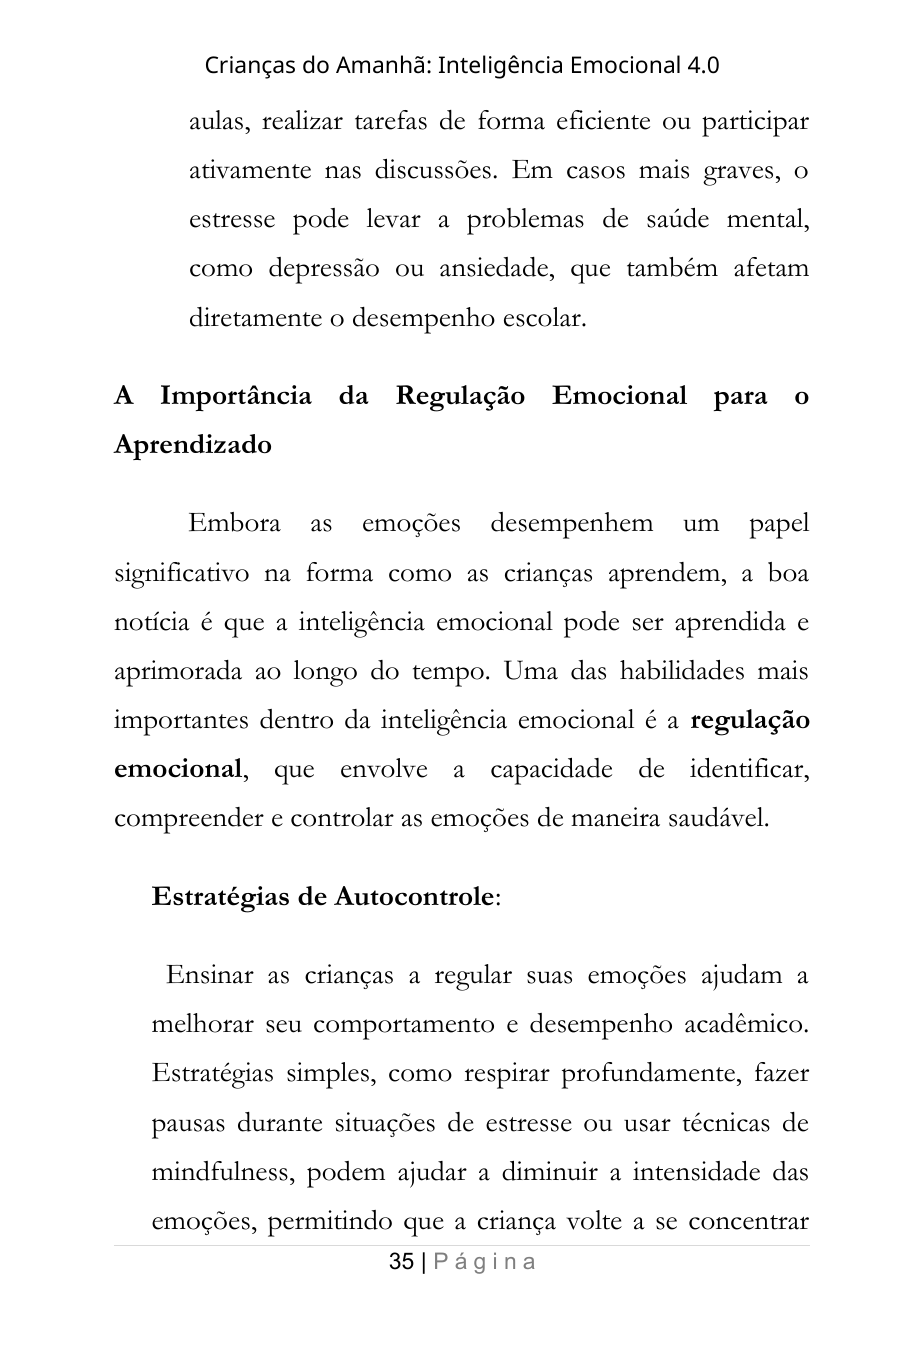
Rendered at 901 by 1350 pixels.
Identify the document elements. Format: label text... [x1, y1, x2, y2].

text Embora as emoções desempenhem um papel significativo na forma como as crianças aprendem, a boa notícia é que a inteligência emocional pode ser aprendida e aprimorada ao longo do tempo. Uma das habilidades mais importantes dentro da inteligência emocional é a regulação emocional, que envolve a capacidade de identificar, compreender e controlar as emoções de maneira saudável. [114, 507, 810, 834]
text A Importância da Regulação Emocional para o Aprendizado [114, 379, 810, 461]
text Estratégias de Autocontrole: [151, 880, 810, 913]
